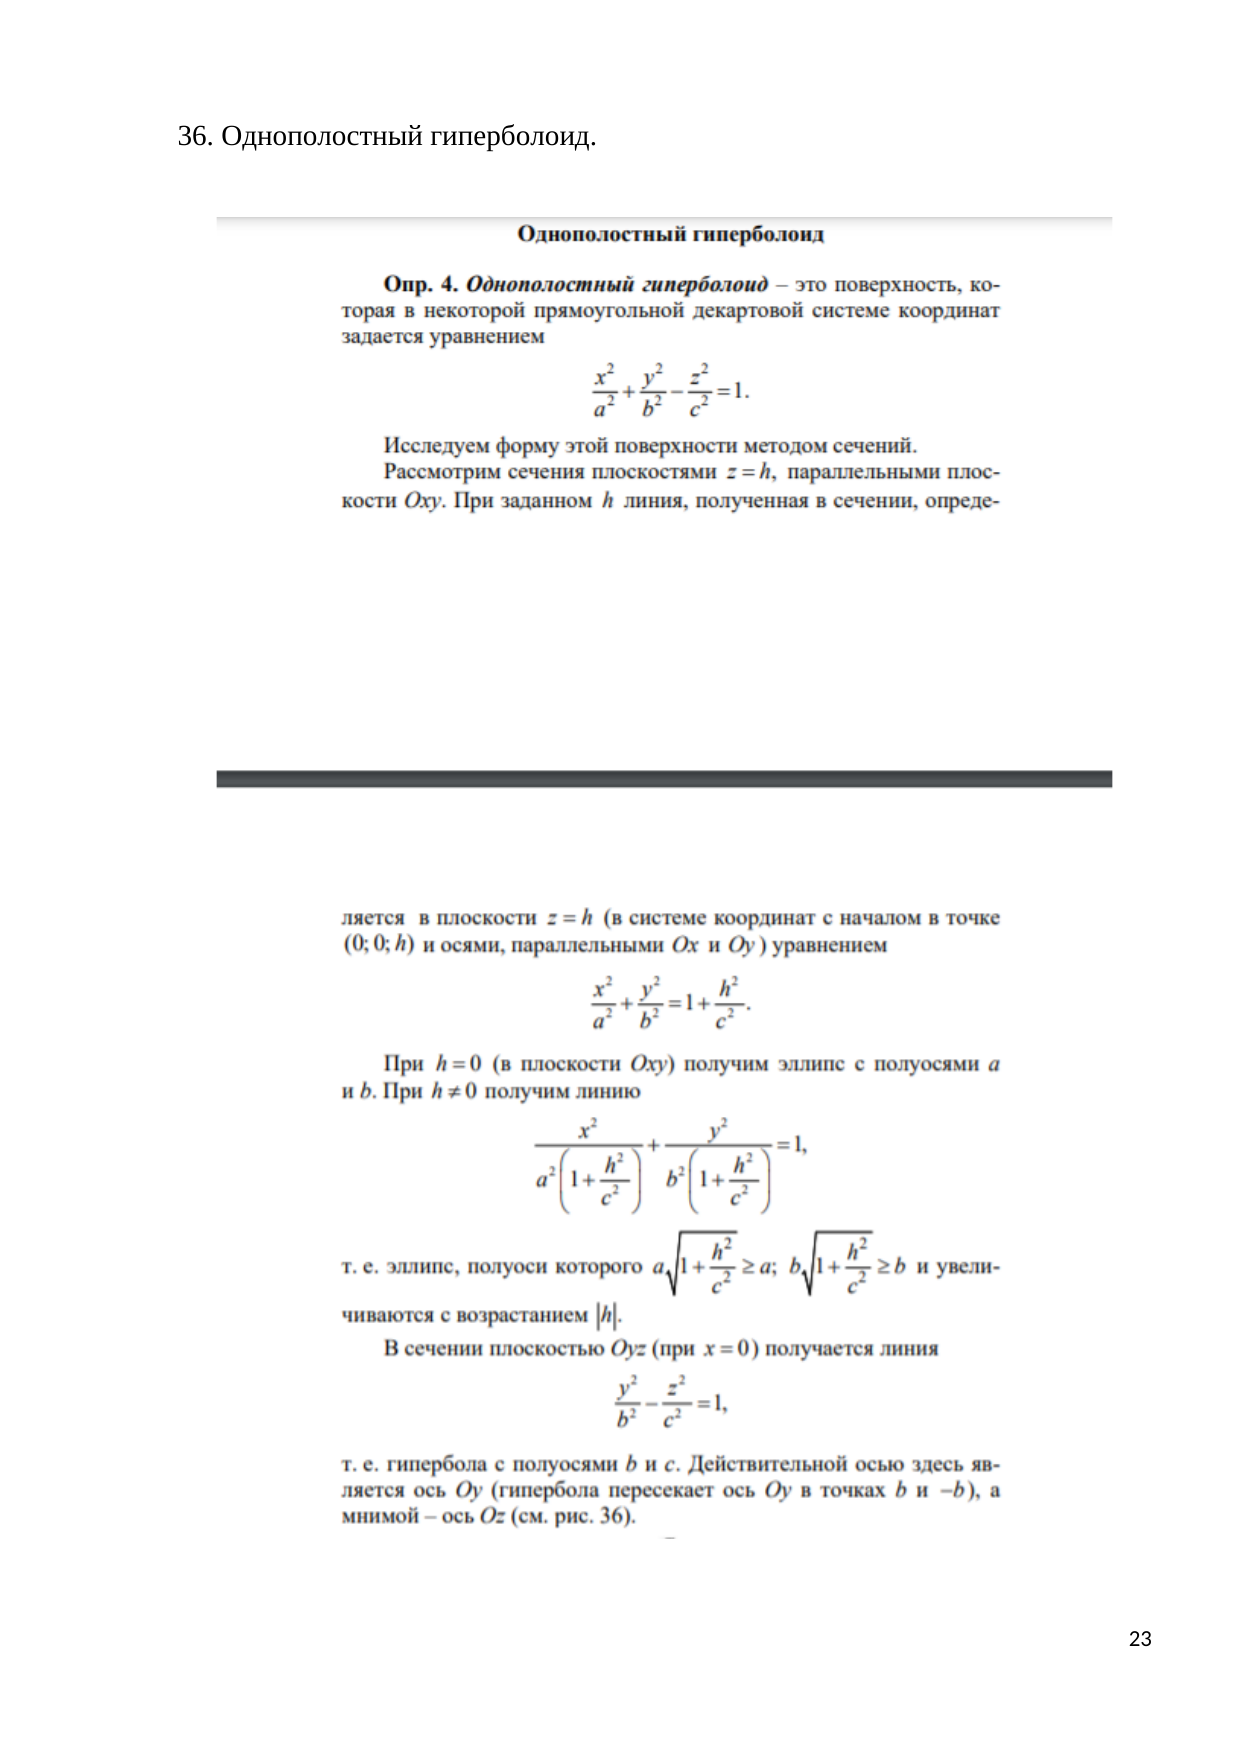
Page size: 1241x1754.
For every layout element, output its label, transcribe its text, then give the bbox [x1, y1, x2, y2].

picture [216, 217, 1113, 1539]
text 36. Однополостный гиперболоид. [177, 118, 1152, 152]
